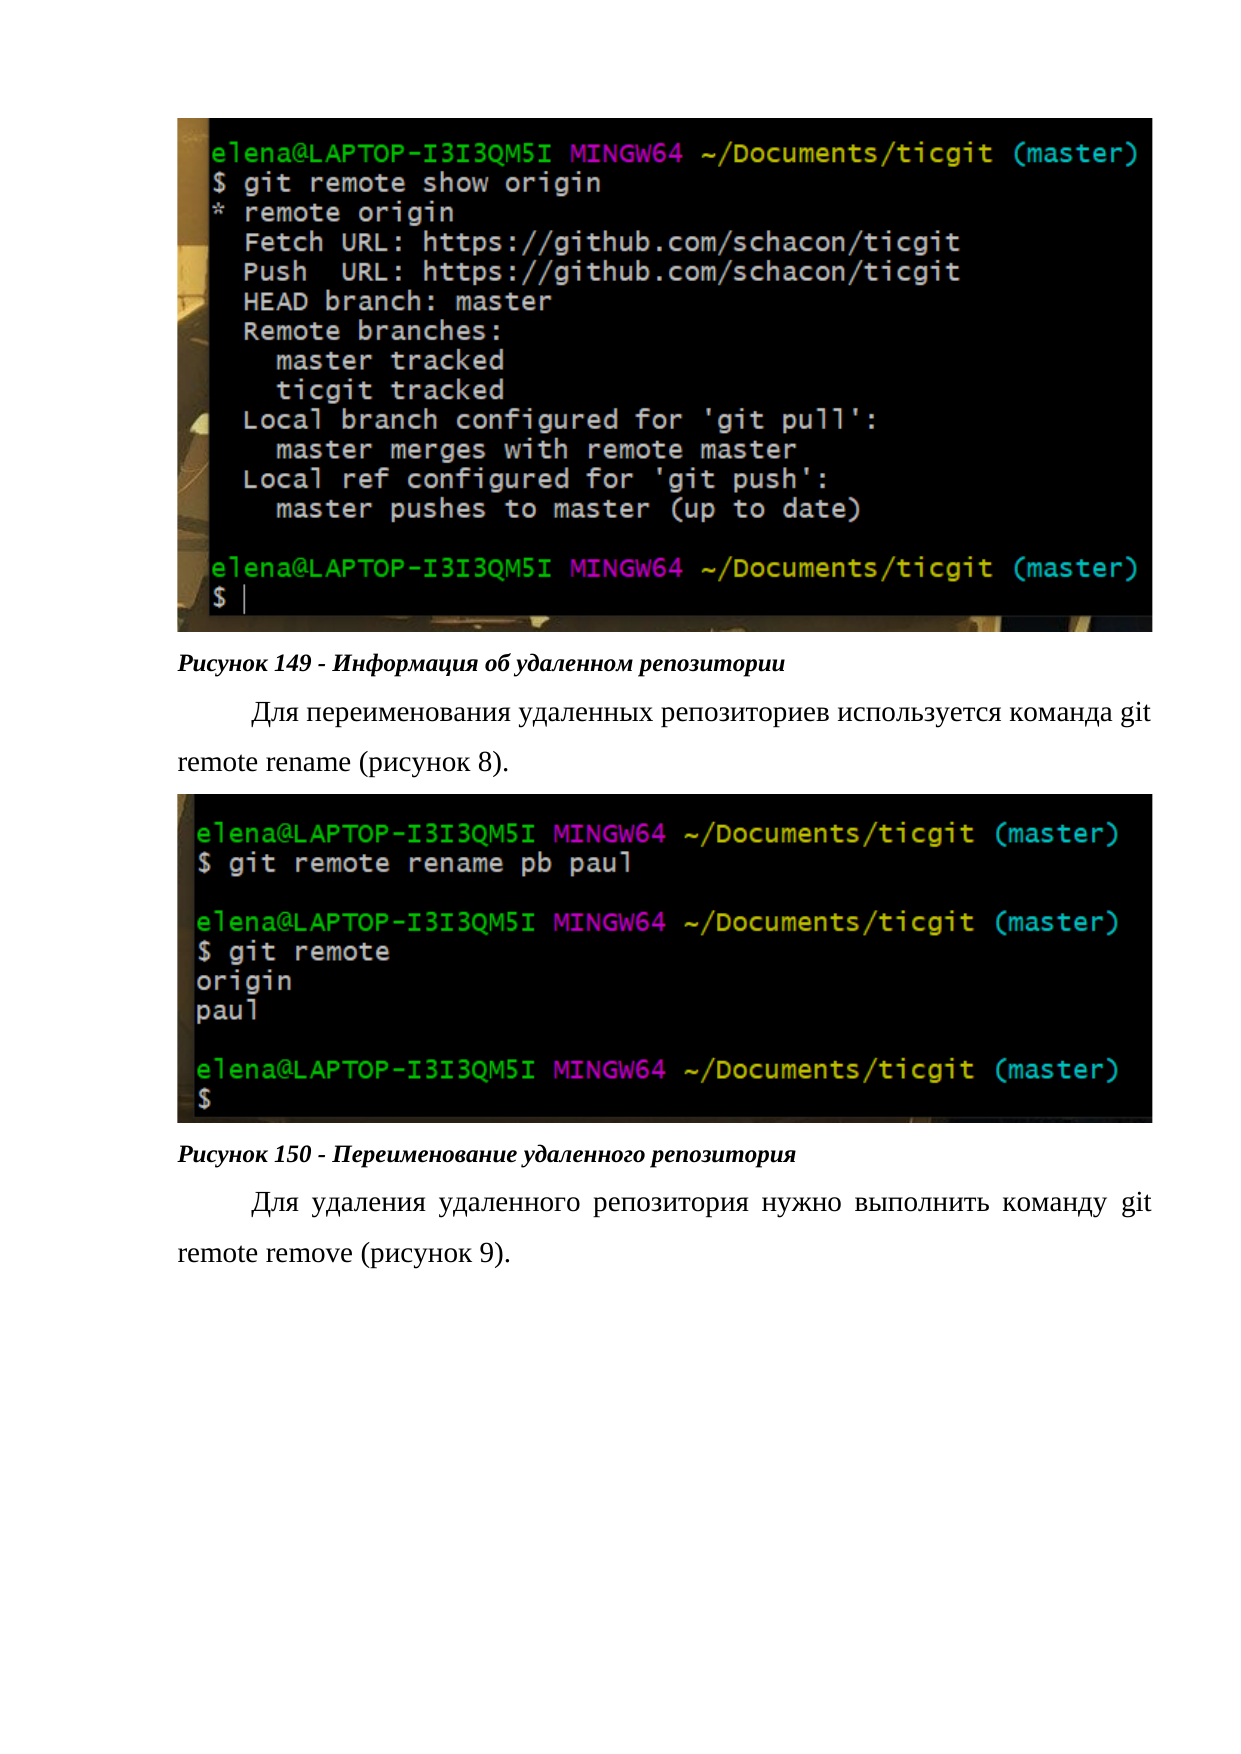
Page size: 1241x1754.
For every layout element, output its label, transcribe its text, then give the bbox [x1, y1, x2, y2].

text Для удаления удаленного репозитория нужно выполнить команду git remote remove (рисунок 9). [177, 1184, 1152, 1268]
text Рисунок 149 - Информация об удаленном репозитории [177, 648, 1152, 677]
picture [177, 118, 1153, 632]
text Рисунок 150 - Переименование удаленного репозитория [177, 1139, 1152, 1168]
text Для переименования удаленных репозиториев используется команда git remote rename (рисунок 8). [177, 694, 1152, 778]
picture [177, 794, 1153, 1123]
